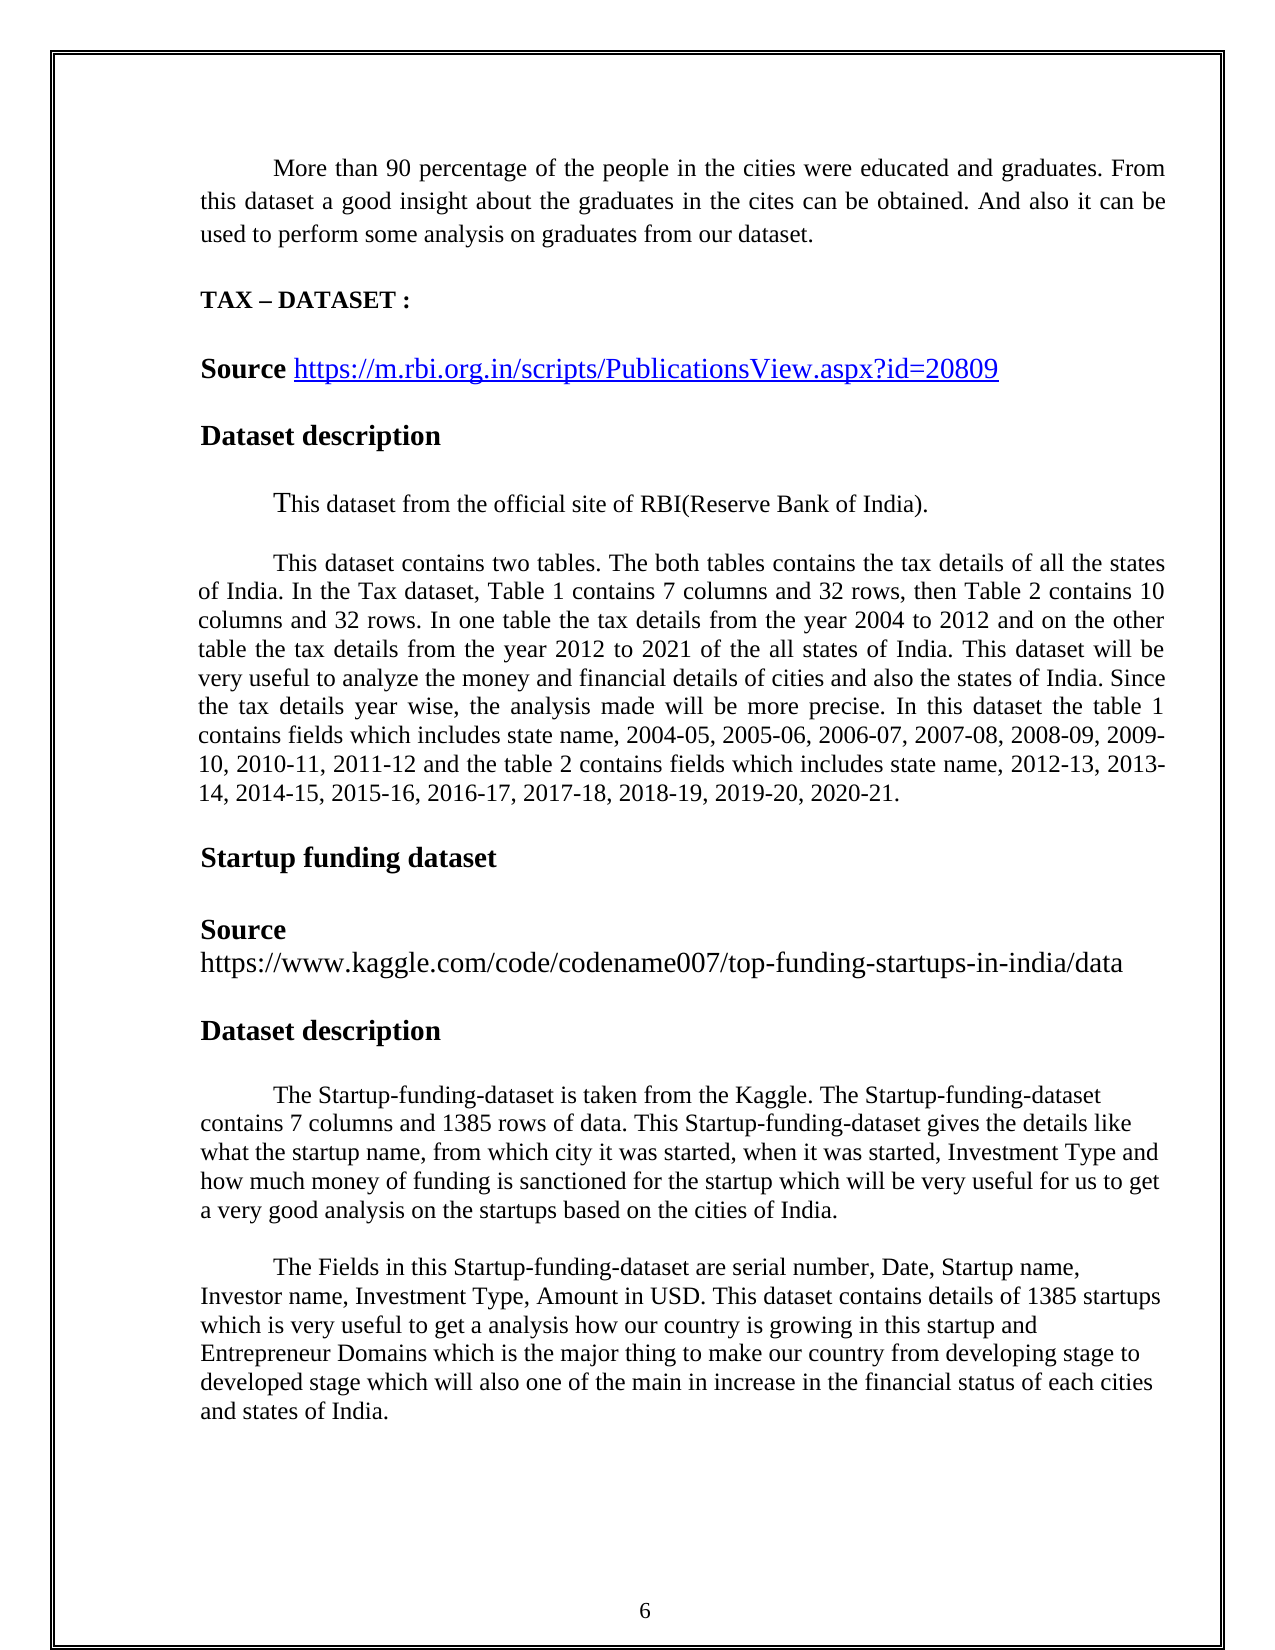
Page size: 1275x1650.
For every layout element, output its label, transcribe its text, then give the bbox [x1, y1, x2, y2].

subtitle More than 90 percentage of the people in the cities were educated and graduates. From this dataset a good insight about the graduates in the cites can be obtained. And also it can be used to perform some analysis on graduates from our dataset. [200, 153, 1167, 248]
subtitle https://www.kaggle.com/code/codename007/top-funding-startups-in-india/data [200, 946, 1167, 979]
subtitle This dataset contains two tables. The both tables contains the tax details of all the states of India. In the Tax dataset, Table 1 contains 7 columns and 32 rows, then Table 2 contains 10 columns and 32 rows. In one table the tax details from the year 2004 to 2012 and on the other table the tax details from the year 2012 to 2021 of the all states of India. This dataset will be very useful to analyze the money and financial details of cities and also the states of India. Since the tax details year wise, the analysis made will be more precise. In this dataset the table 1 contains fields which includes state name, 2004-05, 2005-06, 2006-07, 2007-08, 2008-09, 2009-10, 2010-11, 2011-12 and the table 2 contains fields which includes state name, 2012-13, 2013-14, 2014-15, 2015-16, 2016-17, 2017-18, 2018-19, 2019-20, 2020-21. [198, 548, 1167, 806]
subtitle Source [200, 912, 1167, 946]
subtitle TAX – DATASET : [200, 285, 1167, 314]
subtitle The Fields in this Startup-funding-dataset are serial number, Date, Startup name, Investor name, Investment Type, Amount in USD. This dataset contains details of 1385 startups which is very useful to get a analysis how our country is growing in this startup and Entrepreneur Domains which is the major thing to make our country from developing stage to developed stage which will also one of the main in increase in the financial status of each cities and states of India. [200, 1252, 1167, 1425]
subtitle The Startup-funding-dataset is taken from the Kaggle. The Startup-funding-dataset contains 7 columns and 1385 rows of data. This Startup-funding-dataset gives the details like what the startup name, from which city it was started, when it was started, Investment Type and how much money of funding is sanctioned for the startup which will be very useful for us to get a very good analysis on the startups based on the cities of India. [200, 1080, 1167, 1223]
subtitle Source https://m.rbi.org.in/scripts/PublicationsView.aspx?id=20809 [123, 351, 1167, 385]
subtitle Dataset description [200, 418, 1167, 452]
subtitle Dataset description [200, 1013, 1167, 1046]
subtitle Startup funding dataset [200, 840, 1167, 873]
subtitle This dataset from the official site of RBI(Reserve Bank of India). [123, 485, 1167, 519]
